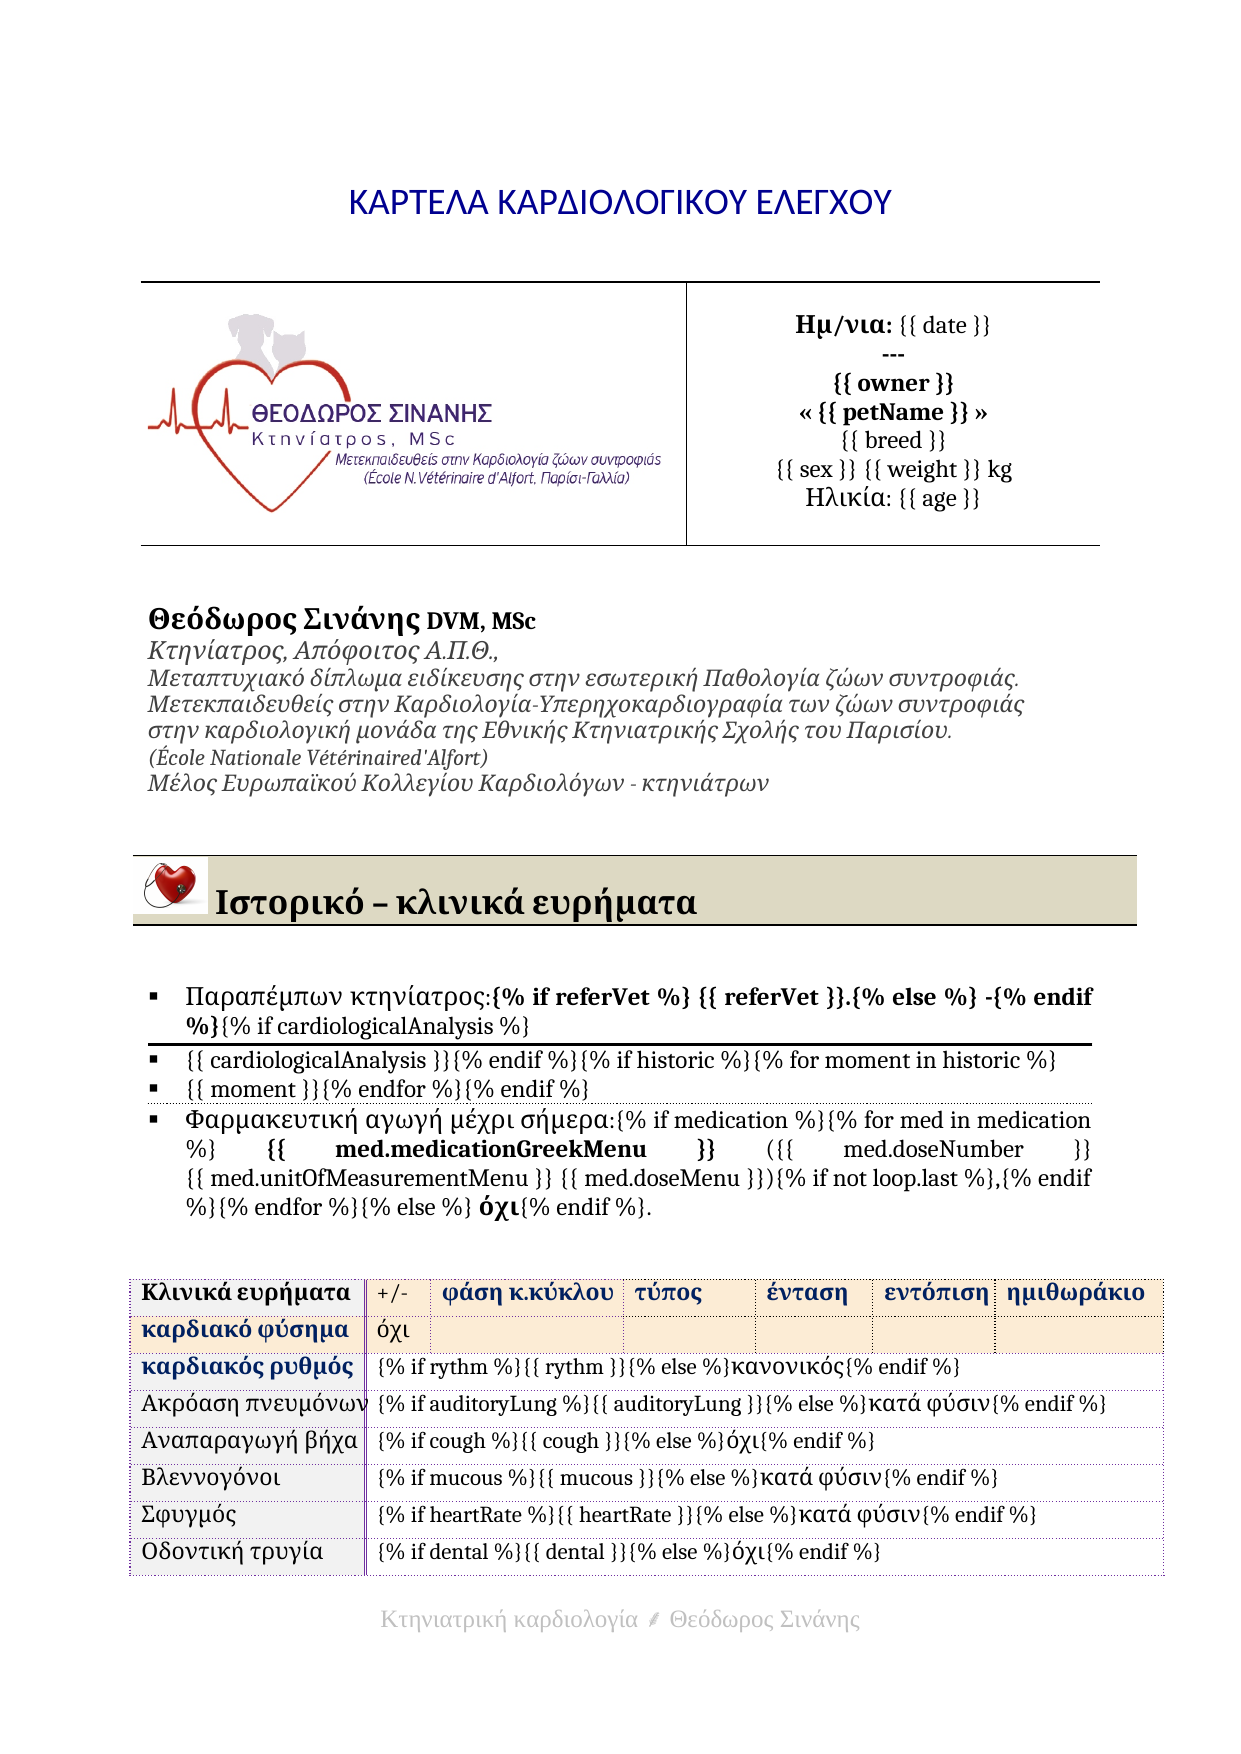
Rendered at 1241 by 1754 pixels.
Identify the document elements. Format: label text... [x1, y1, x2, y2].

table_header ένταση [755, 1279, 873, 1316]
text Κτηνίατρος, Απόφοιτος Α.Π.Θ., [148, 637, 1092, 665]
text Θεόδωρος Σινάνης DVM, MSc [148, 603, 1092, 637]
table_cell Σφυγμός [130, 1501, 364, 1538]
table_header [141, 283, 686, 544]
table_cell [755, 1316, 873, 1353]
table_cell {% if dental %}{{ dental }}{% else %}όχι{% endif %} [367, 1538, 1163, 1575]
table_cell Βλεννογόνοι [130, 1464, 364, 1501]
text Μεταπτυχιακό δίπλωμα ειδίκευσης στην εσωτερική Παθολογία ζώων συντροφιάς. [148, 665, 1092, 692]
text (École Nationale Vétérinaired'Alfort) [148, 744, 1092, 771]
subtitle ΚΑΡΤΕΛΑ καρδιολογικου ελεγχου [148, 178, 1092, 224]
table_cell Αναπαραγωγή βήχα [130, 1427, 364, 1464]
table_cell [873, 1316, 995, 1353]
table_header τύπος [623, 1279, 755, 1316]
table_cell {% if auditoryLung %}{{ auditoryLung }}{% else %}κατά φύσιν{% endif %} [367, 1390, 1163, 1427]
list {{ moment }}{% endfor %}{% endif %} [148, 1074, 1092, 1103]
table_cell [623, 1316, 755, 1353]
text Μέλος Ευρωπαϊκού Κολλεγίου Καρδιολόγων - κτηνιάτρων [148, 771, 1092, 797]
table_cell όχι [367, 1316, 430, 1353]
table_cell Ακρόαση πνευμόνων [130, 1390, 364, 1427]
text στην καρδιολογική μονάδα της Εθνικής Κτηνιατρικής Σχολής του Παρισίου. [148, 718, 1092, 744]
table_cell καρδιακό φύσημα [130, 1316, 364, 1353]
table_header εντόπιση [873, 1279, 995, 1316]
table_cell {% if rythm %}{{ rythm }}{% else %}κανονικός{% endif %} [367, 1353, 1163, 1390]
text Μετεκπαιδευθείς στην Καρδιολογία-Υπερηχοκαρδιογραφία των ζώων συντροφιάς [148, 692, 1092, 718]
table_cell {% if heartRate %}{{ heartRate }}{% else %}κατά φύσιν{% endif %} [367, 1501, 1163, 1538]
table_header +/- [367, 1279, 430, 1316]
table_cell {% if mucous %}{{ mucous }}{% else %}κατά φύσιν{% endif %} [367, 1464, 1163, 1501]
table_header Κλινικά ευρήματα [130, 1279, 364, 1316]
table_cell [995, 1316, 1163, 1353]
picture [132, 857, 208, 914]
list Παραπέμπων κτηνίατρος:{% if referVet %} {{ referVet }}.{% else %} -{% endif %}{% if cardiologicalAnalysis %} [148, 983, 1092, 1043]
table_header ημιθωράκιο [995, 1279, 1163, 1316]
table_cell Οδοντική τρυγία [130, 1538, 364, 1575]
list Φαρμακευτική αγωγή μέχρι σήμερα:{% if medication %}{% for med in medication %} {{ med.medicationGreekMenu }} ({{ med.doseNumber }} {{ med.unitOfMeasurementMenu }} {{ med.doseMenu }}){% if not loop.last %},{% endif %}{% endfor %}{% else %} όχι{% endif %}. [148, 1103, 1092, 1221]
table_header Ημ/νια: {{ date }} --- {{ owner }} « {{ petName }} » {{ breed }} {{ sex }} {{ weight }} kg Ηλικία: {{ age }} [687, 283, 1100, 544]
table_cell καρδιακός ρυθμός [130, 1353, 364, 1390]
list {{ cardiologicalAnalysis }}{% endif %}{% if historic %}{% for moment in historic %} [148, 1046, 1092, 1074]
table_header φάση κ.κύκλου [430, 1279, 623, 1316]
table_cell {% if cough %}{{ cough }}{% else %}όχι{% endif %} [367, 1427, 1163, 1464]
picture [147, 311, 662, 518]
text Ιστορικό – κλινικά ευρήματα [133, 856, 1137, 924]
table_cell [430, 1316, 623, 1353]
